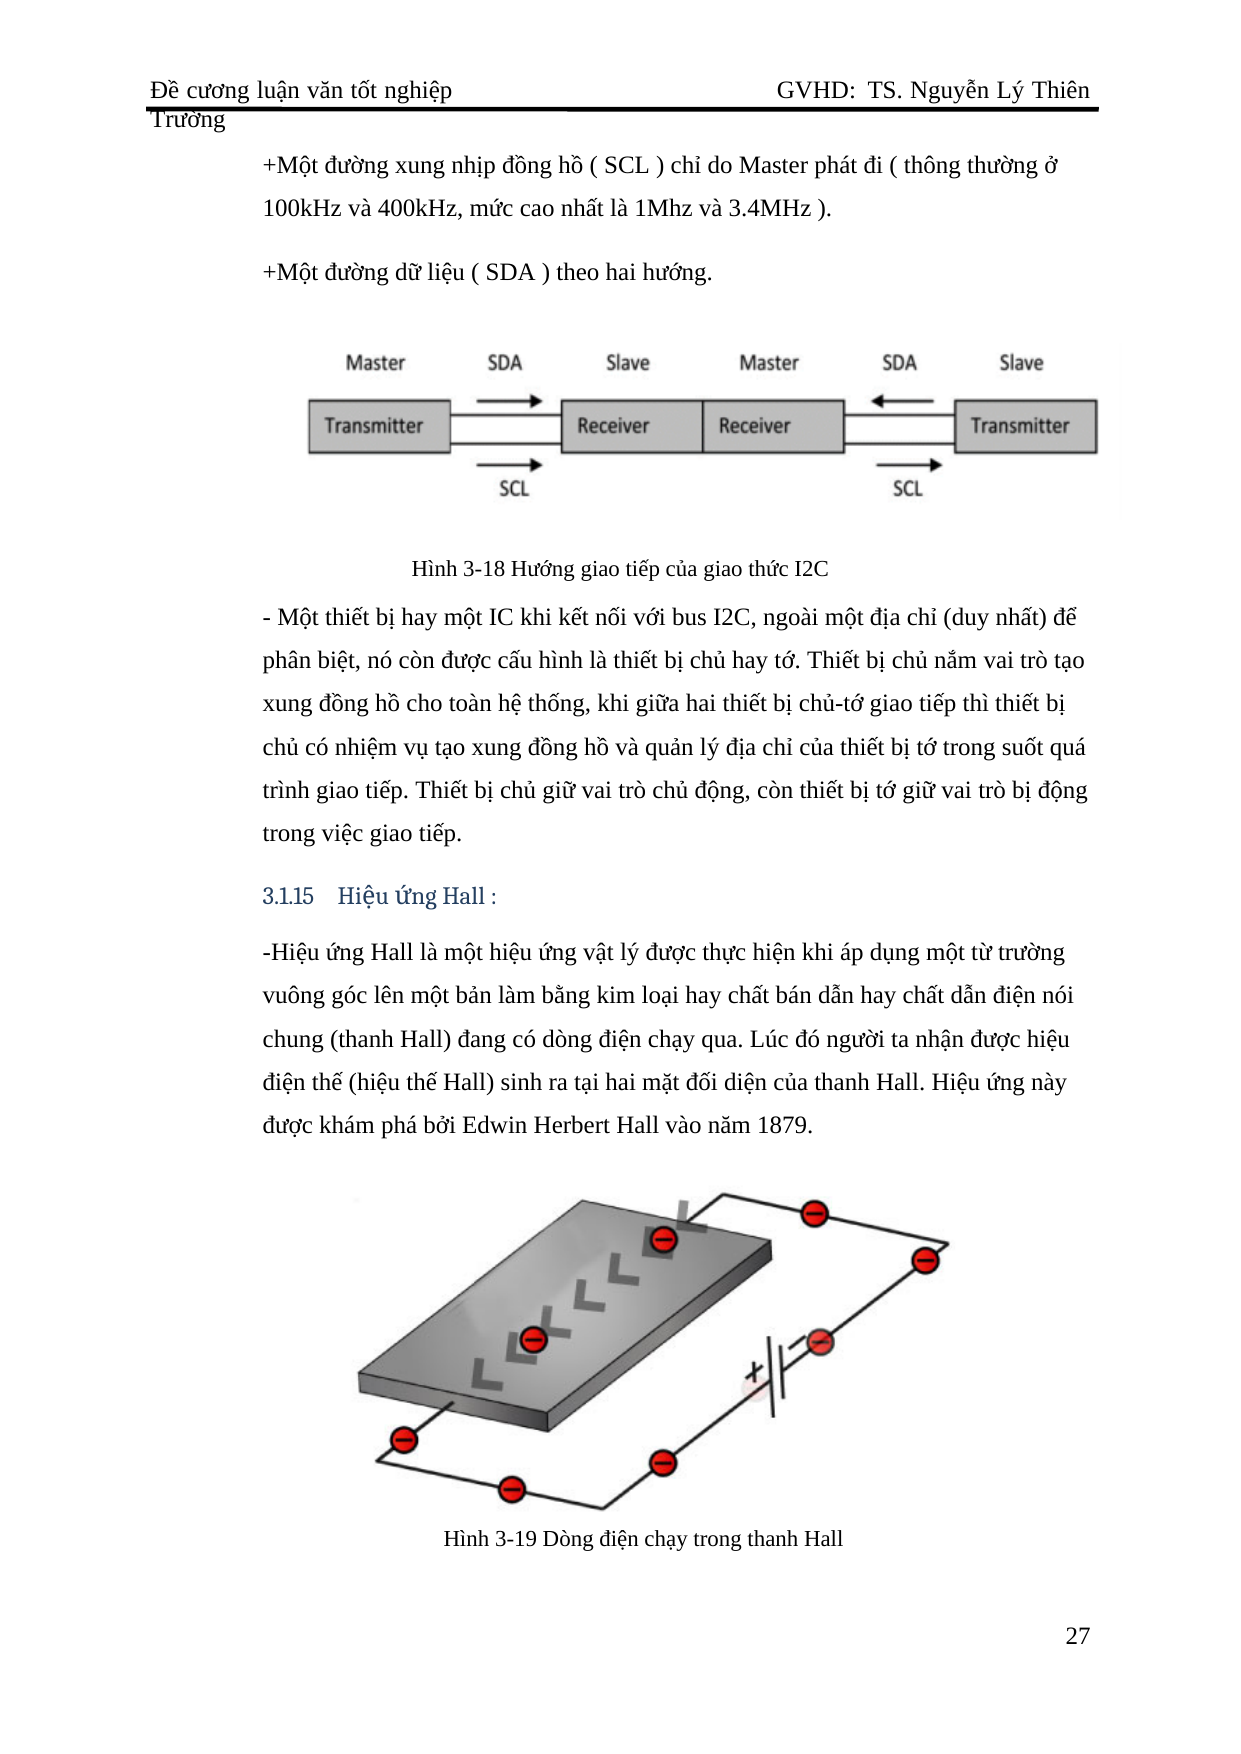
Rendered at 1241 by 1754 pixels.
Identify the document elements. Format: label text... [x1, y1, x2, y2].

text -Hiệu ứng Hall là một hiệu ứng vật lý được thực hiện khi áp dụng một từ trường vuông góc lên một bản làm bằng kim loại hay chất bán dẫn hay chất dẫn điện nói chung (thanh Hall) đang có dòng điện chạy qua. Lúc đó người ta nhận được hiệu điện thế (hiệu thế Hall) sinh ra tại hai mặt đối diện của thanh Hall. Hiệu ứng này được khám phá bởi Edwin Herbert Hall vào năm 1879. [262, 937, 1090, 1139]
subtitle Hiệu ứng Hall : [262, 882, 1090, 911]
text - Một thiết bị hay một IC khi kết nối với bus I2C, ngoài một địa chỉ (duy nhất) để phân biệt, nó còn được cấu hình là thiết bị chủ hay tớ. Thiết bị chủ nắm vai trò tạo xung đồng hồ cho toàn hệ thống, khi giữa hai thiết bị chủ-tớ giao tiếp thì thiết bị chủ có nhiệm vụ tạo xung đồng hồ và quản lý địa chỉ của thiết bị tớ trong suốt quá trình giao tiếp. Thiết bị chủ giữ vai trò chủ động, còn thiết bị tớ giữ vai trò bị động trong việc giao tiếp. [262, 602, 1090, 847]
text +Một đường dữ liệu ( SDA ) theo hai hướng. [262, 257, 1090, 286]
picture [329, 1164, 958, 1525]
picture [262, 321, 1139, 520]
text +Một đường xung nhịp đồng hồ ( SCL ) chỉ do Master phát đi ( thông thường ở 100kHz và 400kHz, mức cao nhất là 1Mhz và 3.4MHz ). [262, 150, 1090, 222]
